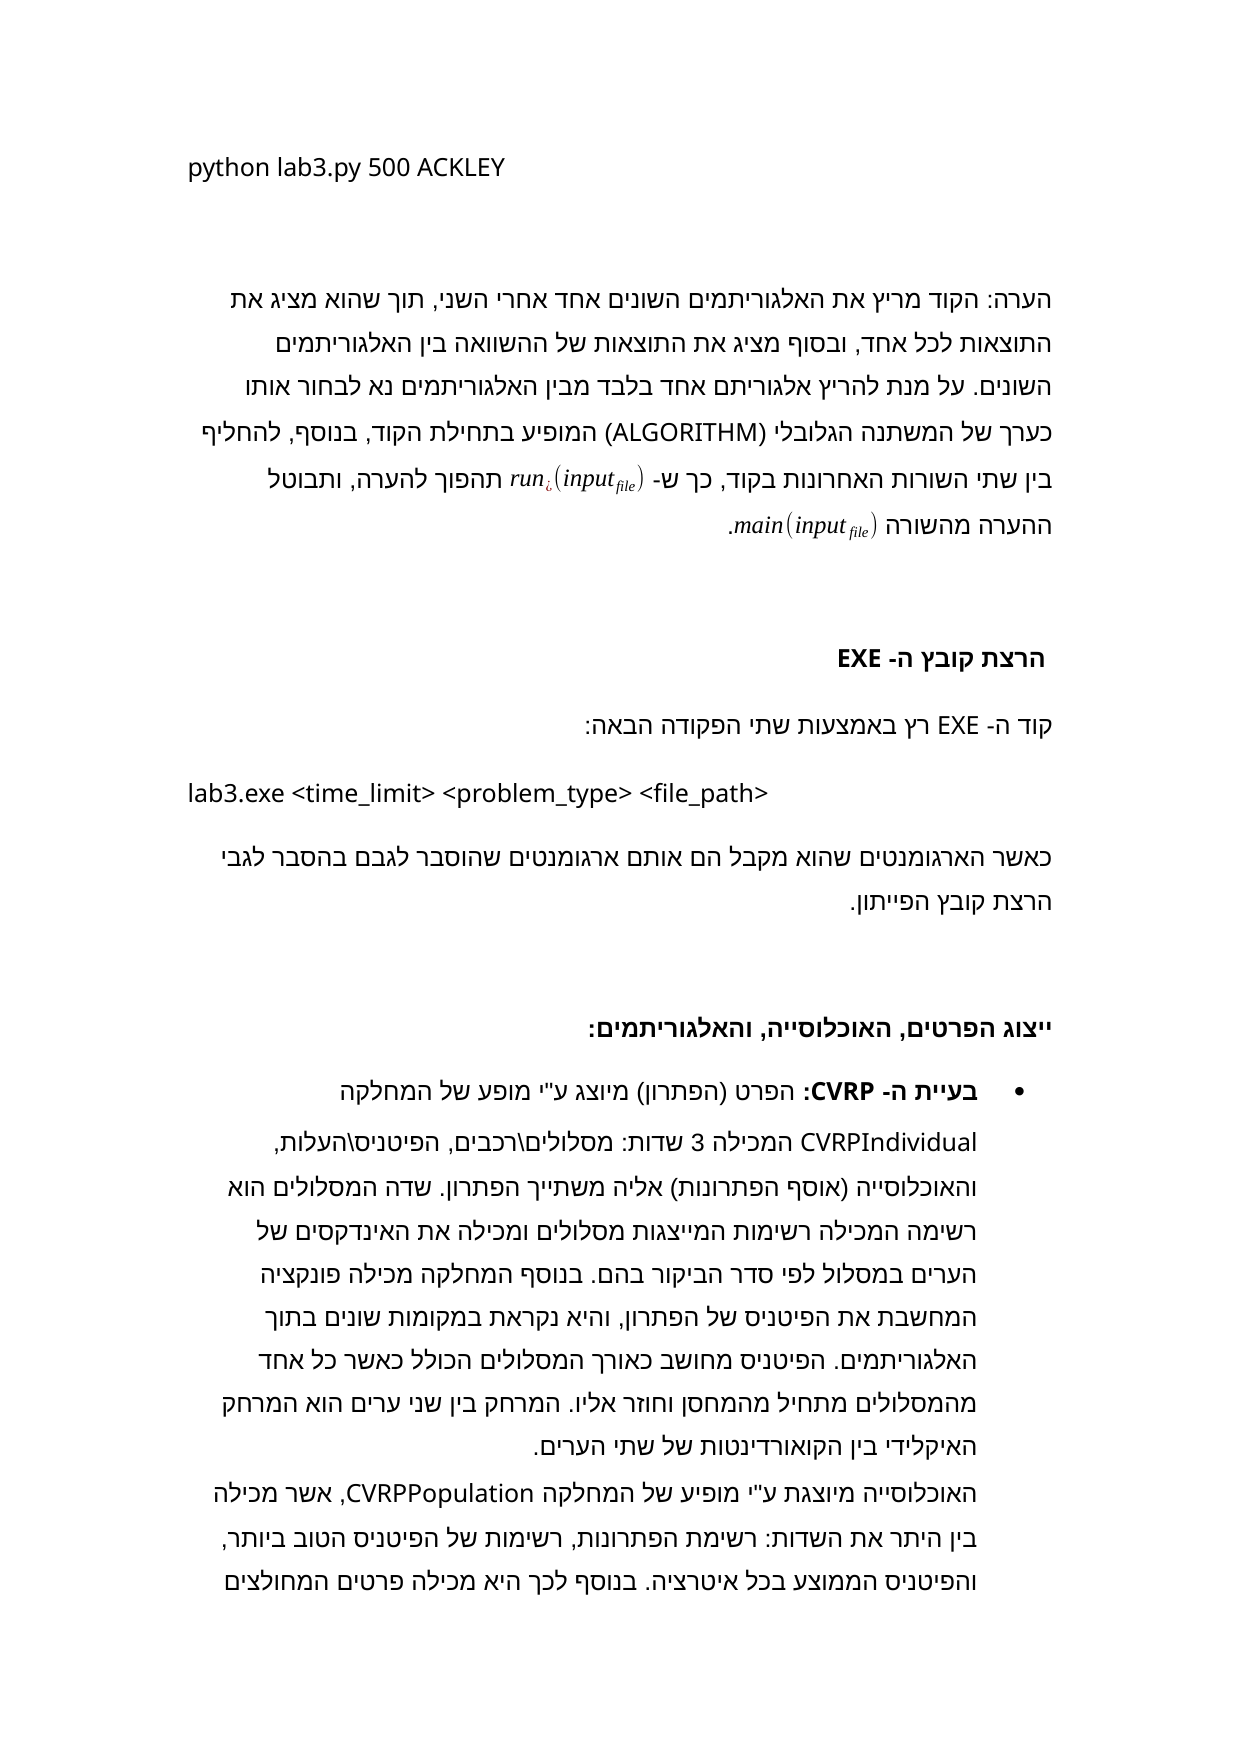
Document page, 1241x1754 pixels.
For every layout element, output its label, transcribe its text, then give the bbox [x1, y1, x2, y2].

text lab3.exe <time_limit> <problem_type> <file_path> [187, 776, 1053, 810]
text הרצת קובץ ה- EXE [187, 640, 1053, 674]
text הערה: הקוד מריץ את האלגוריתמים השונים אחד אחרי השני, תוך שהוא מציג את התוצאות לכל אחד, ובסוף מציג את התוצאות של ההשוואה בין האלגוריתמים השונים. על מנת להריץ אלגוריתם אחד בלבד מבין האלגוריתמים נא לבחור אותו כערך של המשתנה הגלובלי (ALGORITHM) המופיע בתחילת הקוד, בנוסף, להחליף בין שתי השורות האחרונות בקוד, כך ש- תהפוך להערה, ותבוטל ההערה מהשורה . [187, 285, 1053, 542]
text python lab3.py 500 ACKLEY [187, 150, 1053, 184]
text קוד ה- EXE רץ באמצעות שתי הפקודה הבאה: [187, 708, 1053, 742]
text ייצוג הפרטים, האוכלוסייה, והאלגוריתמים: [187, 1014, 1053, 1043]
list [187, 1475, 978, 1596]
text כאשר הארגומנטים שהוא מקבל הם אותם ארגומנטים שהוסבר לגבם בהסבר לגבי הרצת קובץ הפייתון. [187, 843, 1053, 915]
list בעיית ה- CVRP: הפרט (הפתרון) מיוצג ע"י מופע של המחלקה CVRPIndividual המכילה 3 שדות: מסלולים\רכבים, הפיטניס\העלות, והאוכלוסייה (אוסף הפתרונות) אליה משתייך הפתרון. שדה המסלולים הוא רשימה המכילה רשימות המייצגות מסלולים ומכילה את האינדקסים של הערים במסלול לפי סדר הביקור בהם. בנוסף המחלקה מכילה פונקציה המחשבת את הפיטניס של הפתרון, והיא נקראת במקומות שונים בתוך האלגוריתמים. הפיטניס מחושב כאורך המסלולים הכולל כאשר כל אחד מהמסלולים מתחיל מהמחסן וחוזר אליו. המרחק בין שני ערים הוא המרחק האיקלידי בין הקואורדינטות של שתי הערים. [187, 1074, 1015, 1461]
